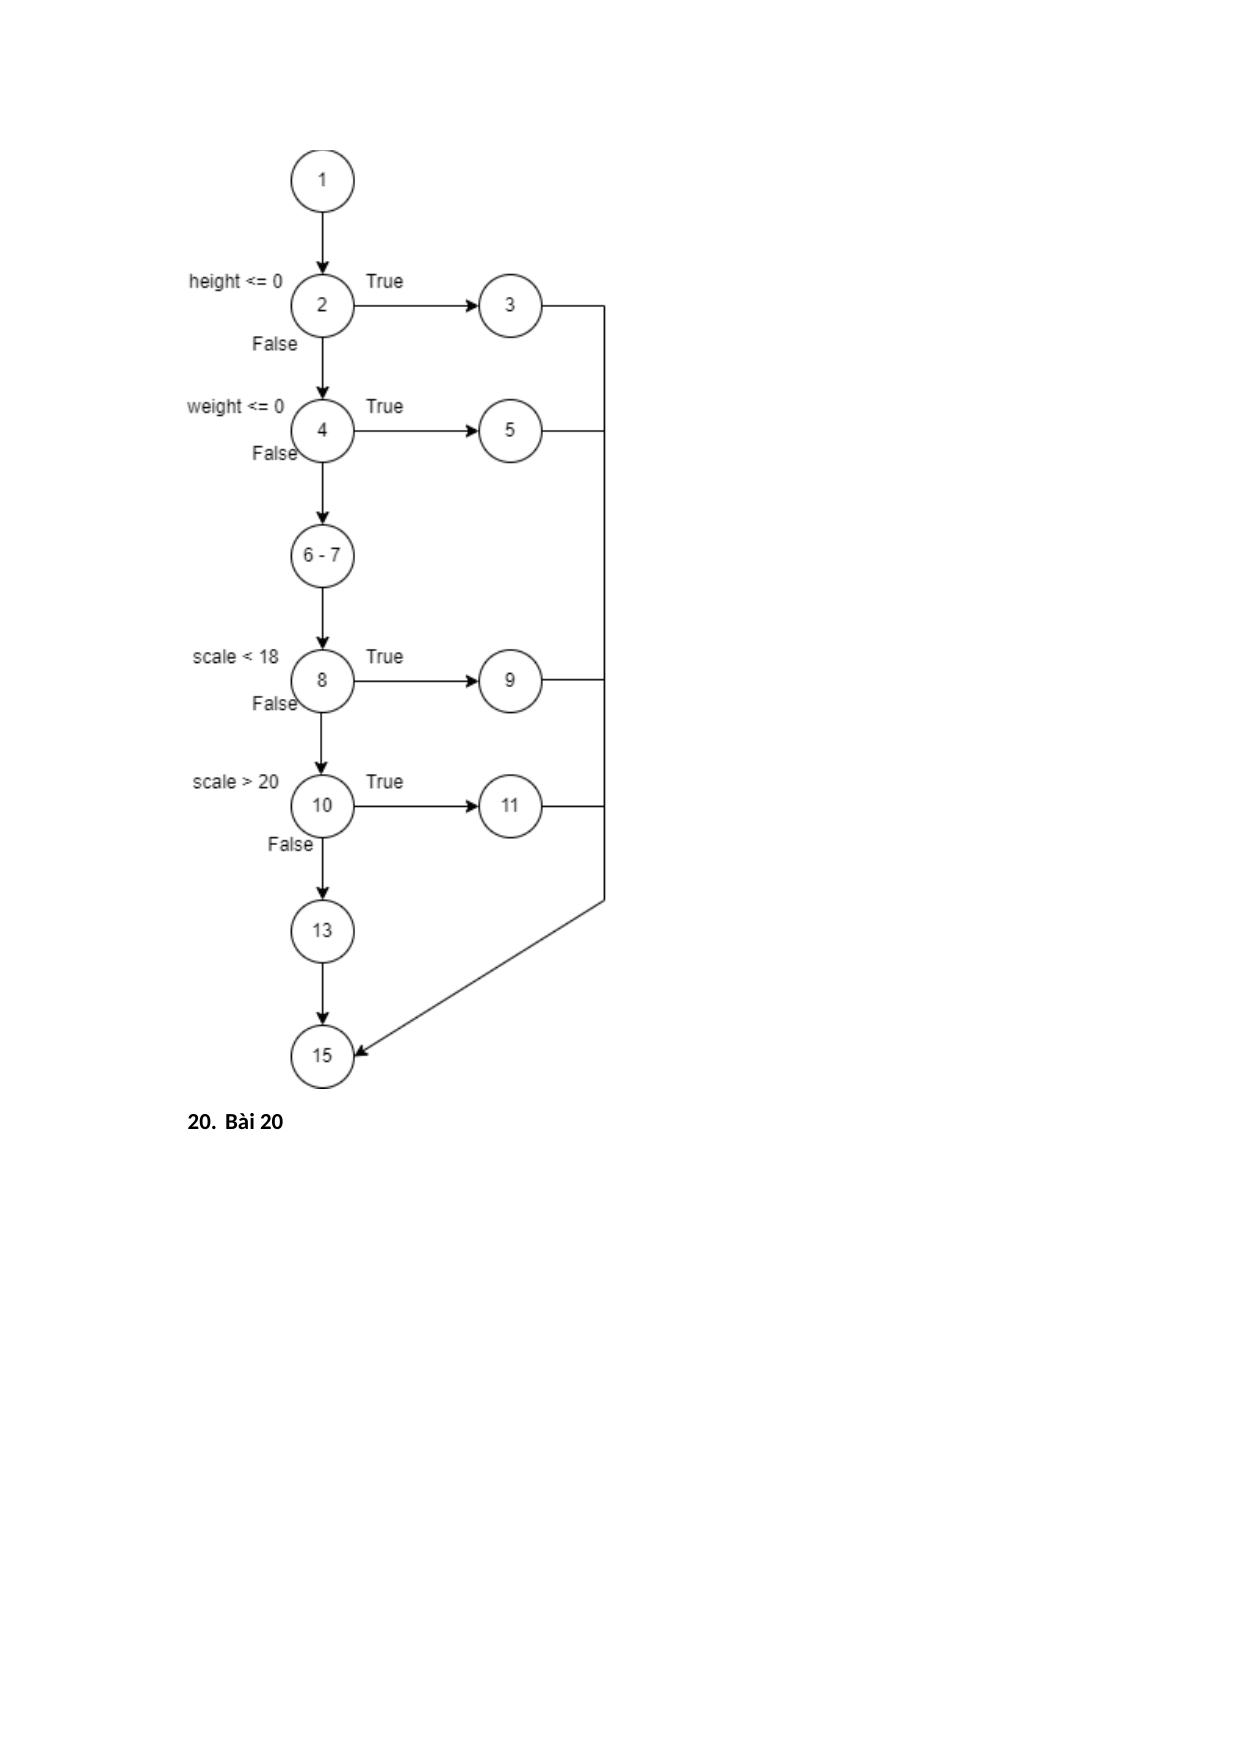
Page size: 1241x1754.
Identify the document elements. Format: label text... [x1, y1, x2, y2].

picture [150, 150, 618, 1089]
list Bài 20 [187, 1107, 1090, 1136]
